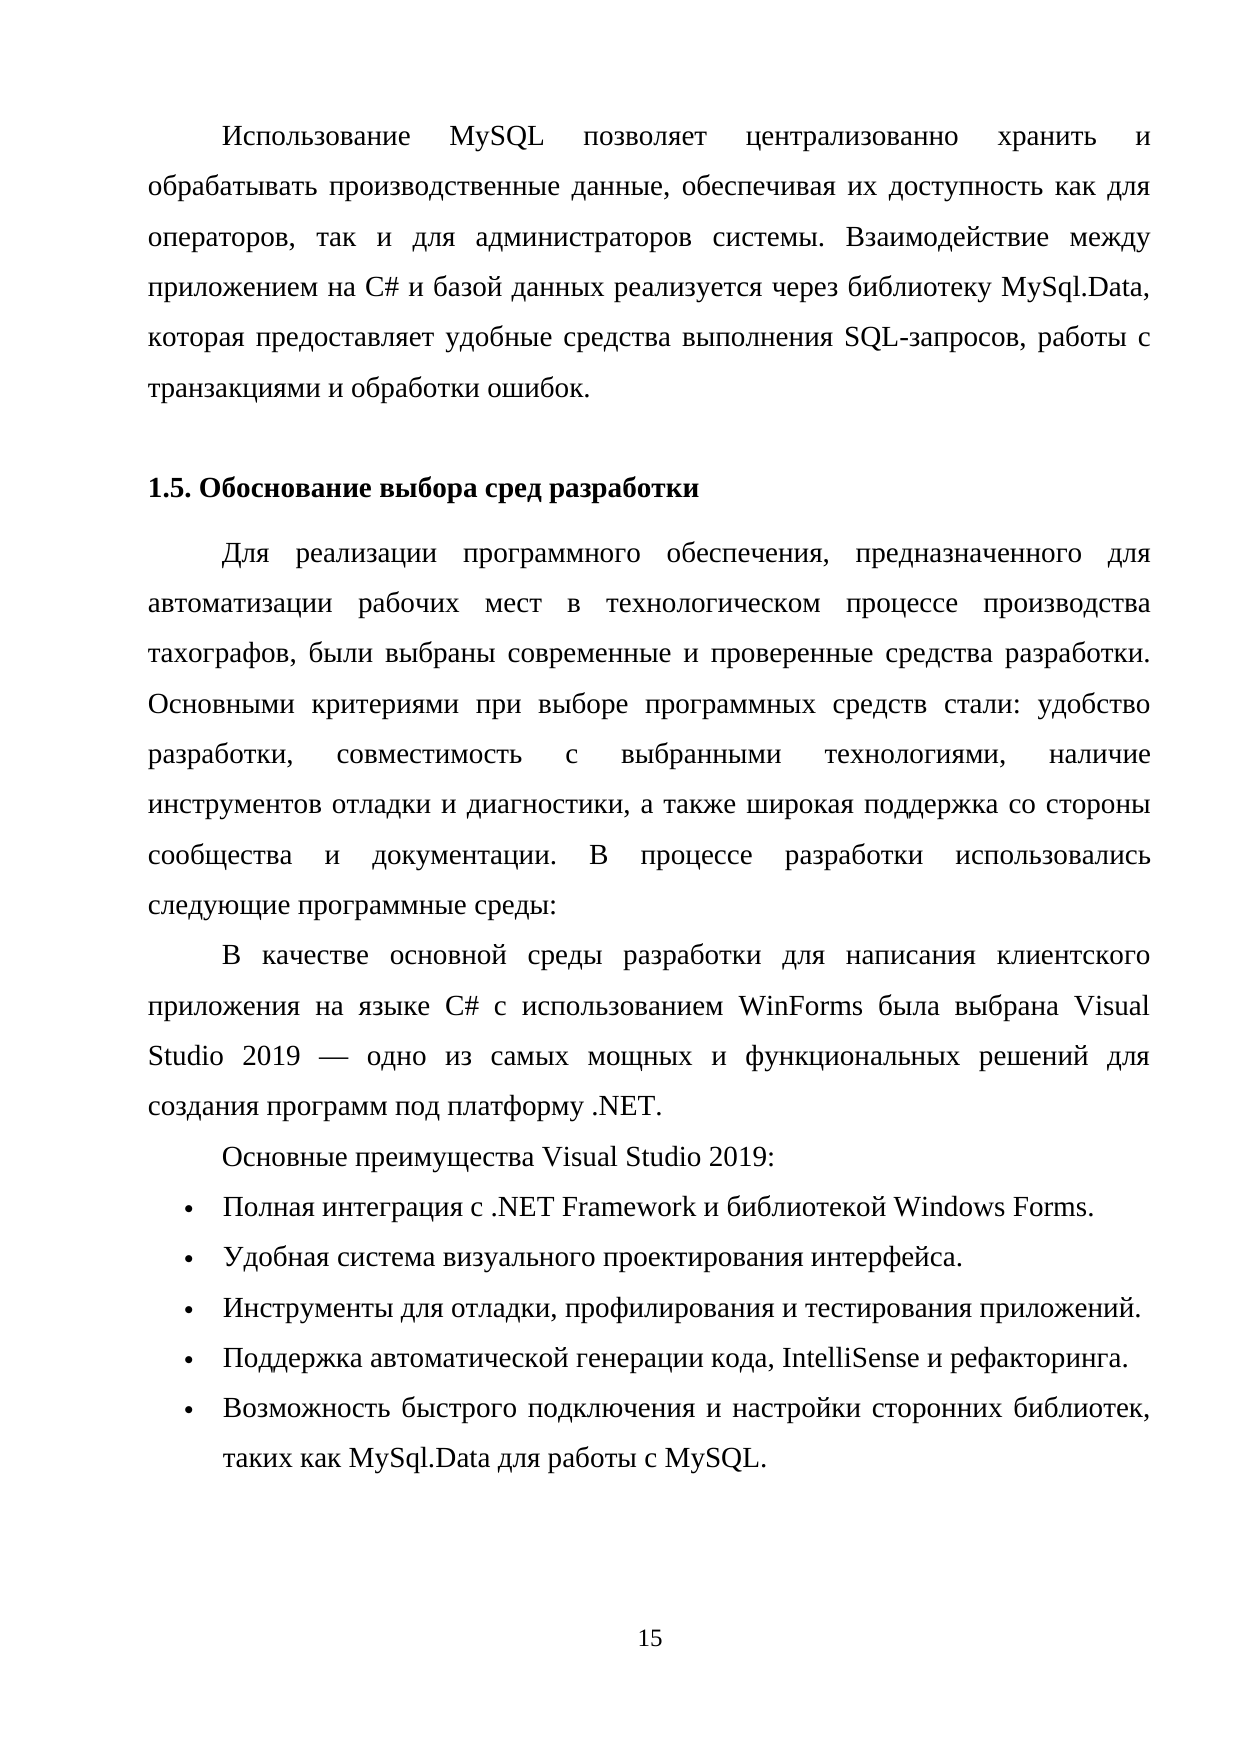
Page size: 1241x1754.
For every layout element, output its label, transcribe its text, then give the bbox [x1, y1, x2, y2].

text Использование MySQL позволяет централизованно хранить и обрабатывать производственные данные, обеспечивая их доступность как для операторов, так и для администраторов системы. Взаимодействие между приложением на C# и базой данных реализуется через библиотеку MySql.Data, которая предоставляет удобные средства выполнения SQL-запросов, работы с транзакциями и обработки ошибок. [148, 118, 1152, 403]
list Полная интеграция с .NET Framework и библиотекой Windows Forms. [185, 1189, 1152, 1223]
subtitle 1.5. Обоснование выбора сред разработки [148, 470, 1152, 504]
list Инструменты для отладки, профилирования и тестирования приложений. [185, 1290, 1152, 1323]
list Поддержка автоматической генерации кода, IntelliSense и рефакторинга. [185, 1340, 1152, 1373]
text Основные преимущества Visual Studio 2019: [148, 1139, 1152, 1172]
list Удобная система визуального проектирования интерфейса. [185, 1239, 1152, 1273]
text В качестве основной среды разработки для написания клиентского приложения на языке C# с использованием WinForms была выбрана Visual Studio 2019 — одно из самых мощных и функциональных решений для создания программ под платформу .NET. [148, 937, 1152, 1122]
text Для реализации программного обеспечения, предназначенного для автоматизации рабочих мест в технологическом процессе производства тахографов, были выбраны современные и проверенные средства разработки. Основными критериями при выборе программных средств стали: удобство разработки, совместимость с выбранными технологиями, наличие инструментов отладки и диагностики, а также широкая поддержка со стороны сообщества и документации. В процессе разработки использовались следующие программные среды: [148, 535, 1152, 921]
list Возможность быстрого подключения и настройки сторонних библиотек, таких как MySql.Data для работы с MySQL. [185, 1390, 1152, 1474]
